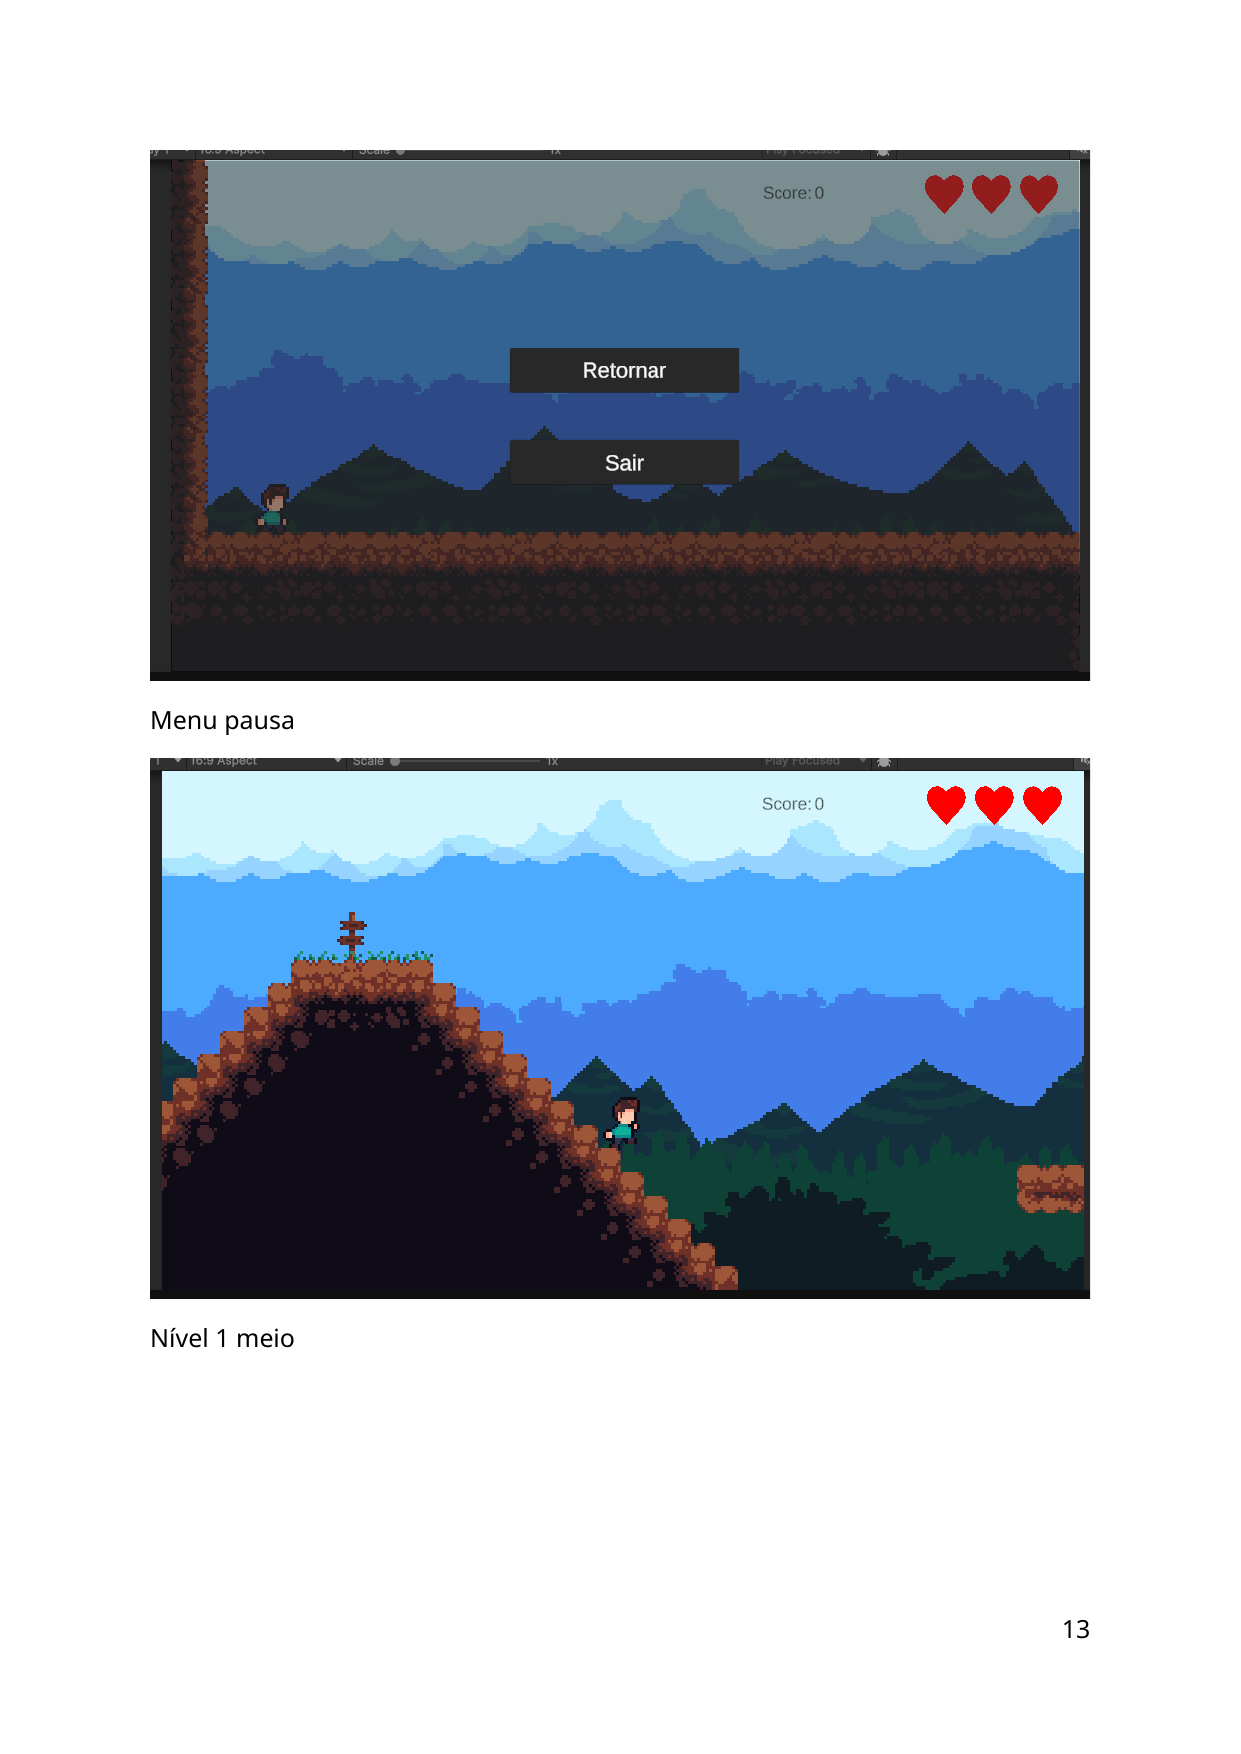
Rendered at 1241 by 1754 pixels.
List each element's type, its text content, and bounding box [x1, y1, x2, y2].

text Nível 1 meio [150, 1321, 1090, 1355]
picture [150, 758, 1091, 1299]
picture [150, 150, 1091, 681]
text Menu pausa [150, 703, 1090, 737]
